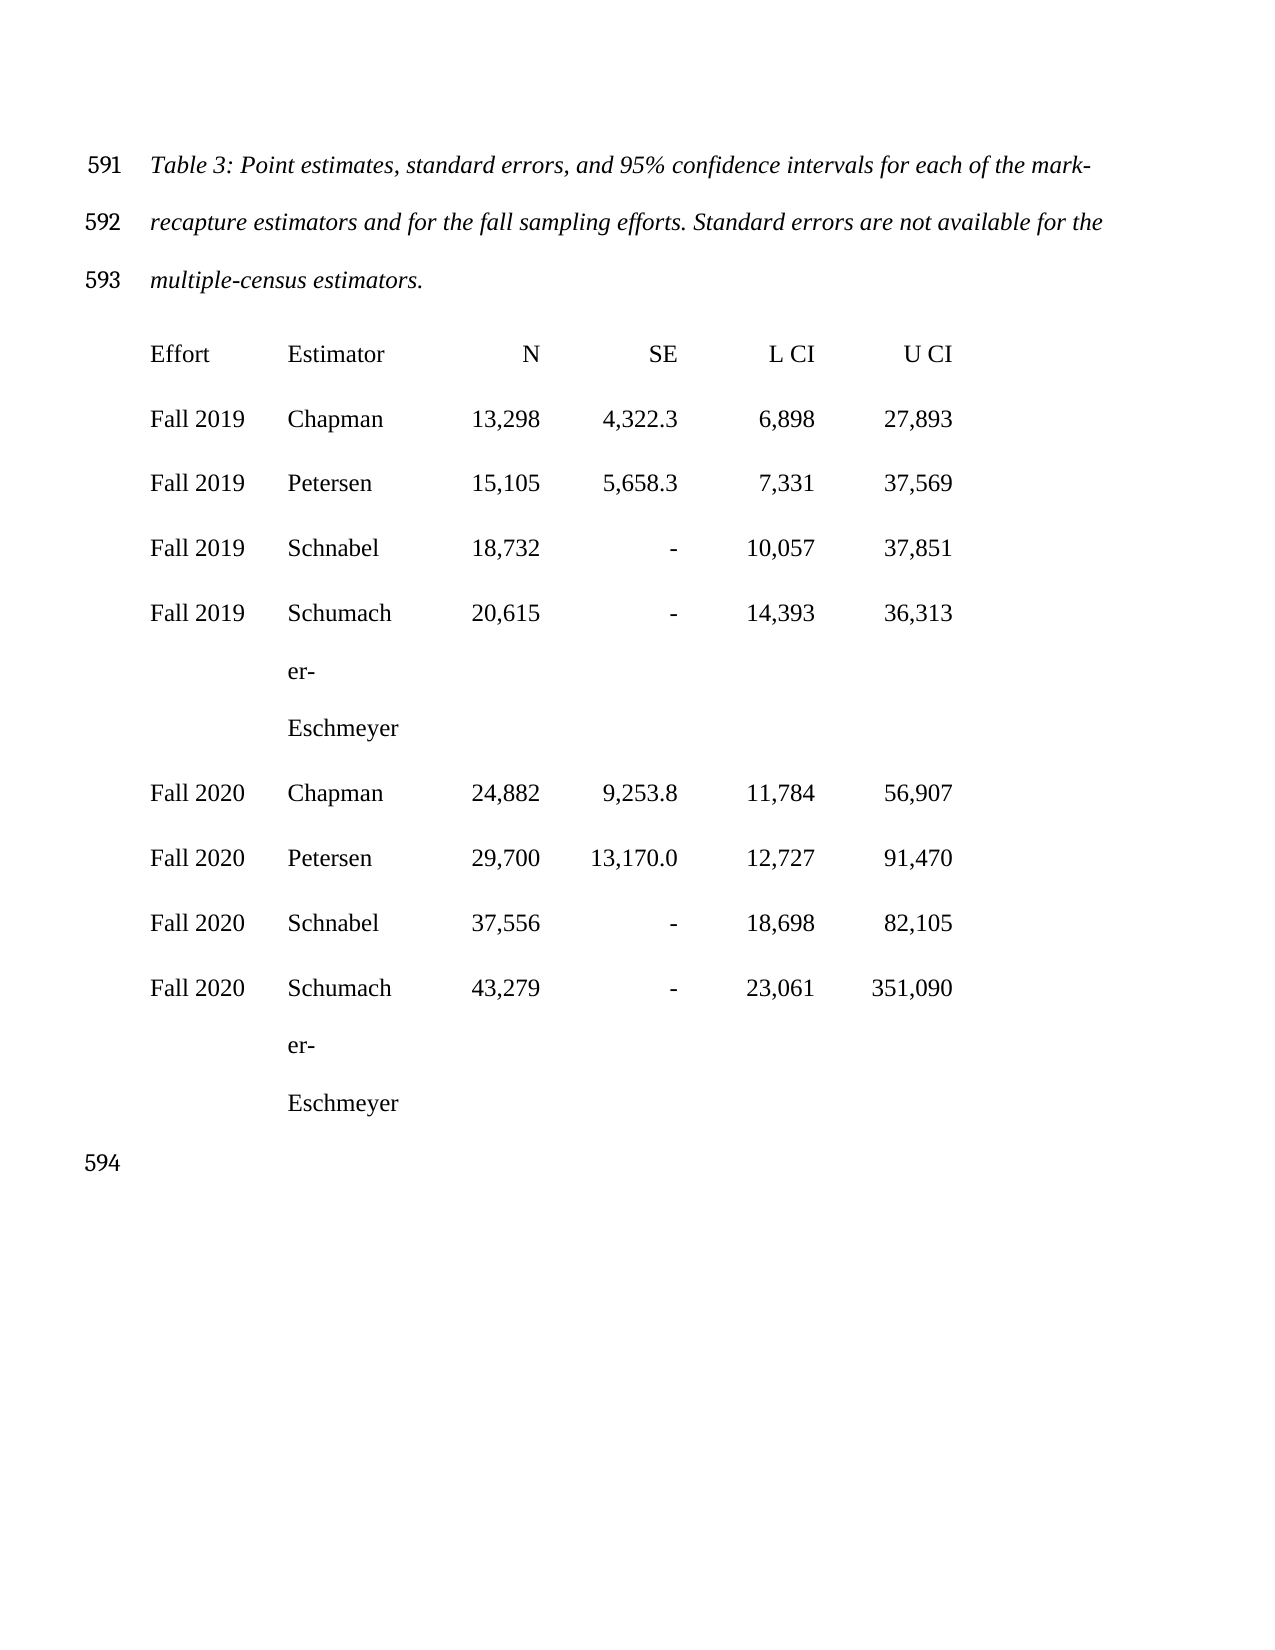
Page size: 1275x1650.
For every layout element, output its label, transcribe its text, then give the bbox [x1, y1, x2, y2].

table_cell 27,893 [826, 400, 964, 465]
table_cell Petersen [276, 465, 414, 530]
table_cell 37,569 [826, 465, 964, 530]
table_cell 37,556 [414, 904, 551, 969]
table_cell 13,298 [414, 400, 551, 465]
table_cell 29,700 [414, 839, 551, 904]
table_cell 12,727 [689, 839, 826, 904]
table_cell 351,090 [826, 969, 964, 1149]
table_cell 15,105 [414, 465, 551, 530]
table_header Estimator [276, 335, 414, 400]
table_cell Schumacher-Eschmeyer [276, 595, 414, 774]
table_cell - [551, 904, 689, 969]
table_cell Chapman [276, 775, 414, 839]
table_cell 91,470 [826, 839, 964, 904]
table_cell Fall 2020 [139, 904, 276, 969]
table_cell Fall 2020 [139, 839, 276, 904]
table_header SE [551, 335, 689, 400]
table_cell - [551, 969, 689, 1149]
table_cell Fall 2019 [139, 595, 276, 774]
table_cell 7,331 [689, 465, 826, 530]
table_cell Fall 2019 [139, 465, 276, 530]
table_cell 10,057 [689, 530, 826, 594]
table_cell Schnabel [276, 904, 414, 969]
table_cell Fall 2019 [139, 530, 276, 594]
table_cell 11,784 [689, 775, 826, 839]
table_cell 36,313 [826, 595, 964, 774]
table_cell 6,898 [689, 400, 826, 465]
table_cell Fall 2020 [139, 775, 276, 839]
table_header U CI [826, 335, 964, 400]
table_cell 4,322.3 [551, 400, 689, 465]
table_cell 13,170.0 [551, 839, 689, 904]
table_cell 18,732 [414, 530, 551, 594]
table_cell 20,615 [414, 595, 551, 774]
table_cell 56,907 [826, 775, 964, 839]
table_header L CI [689, 335, 826, 400]
table_cell Schumacher-Eschmeyer [276, 969, 414, 1149]
table_cell 23,061 [689, 969, 826, 1149]
table_cell Petersen [276, 839, 414, 904]
table_cell Schnabel [276, 530, 414, 594]
table_cell 18,698 [689, 904, 826, 969]
table_cell - [551, 595, 689, 774]
table_cell 37,851 [826, 530, 964, 594]
text Table 3: Point estimates, standard errors, and 95% confidence intervals for each of the mark-recapture estimators and for the fall sampling efforts. Standard errors are not available for the multiple-census estimators. [150, 150, 1125, 294]
table_cell 43,279 [414, 969, 551, 1149]
table_cell Fall 2020 [139, 969, 276, 1149]
table_header Effort [139, 335, 276, 400]
table_cell 9,253.8 [551, 775, 689, 839]
table_cell - [551, 530, 689, 594]
table_cell 82,105 [826, 904, 964, 969]
table_cell Fall 2019 [139, 400, 276, 465]
table_cell 5,658.3 [551, 465, 689, 530]
table_header N [414, 335, 551, 400]
table_cell 14,393 [689, 595, 826, 774]
table_cell Chapman [276, 400, 414, 465]
table_cell 24,882 [414, 775, 551, 839]
